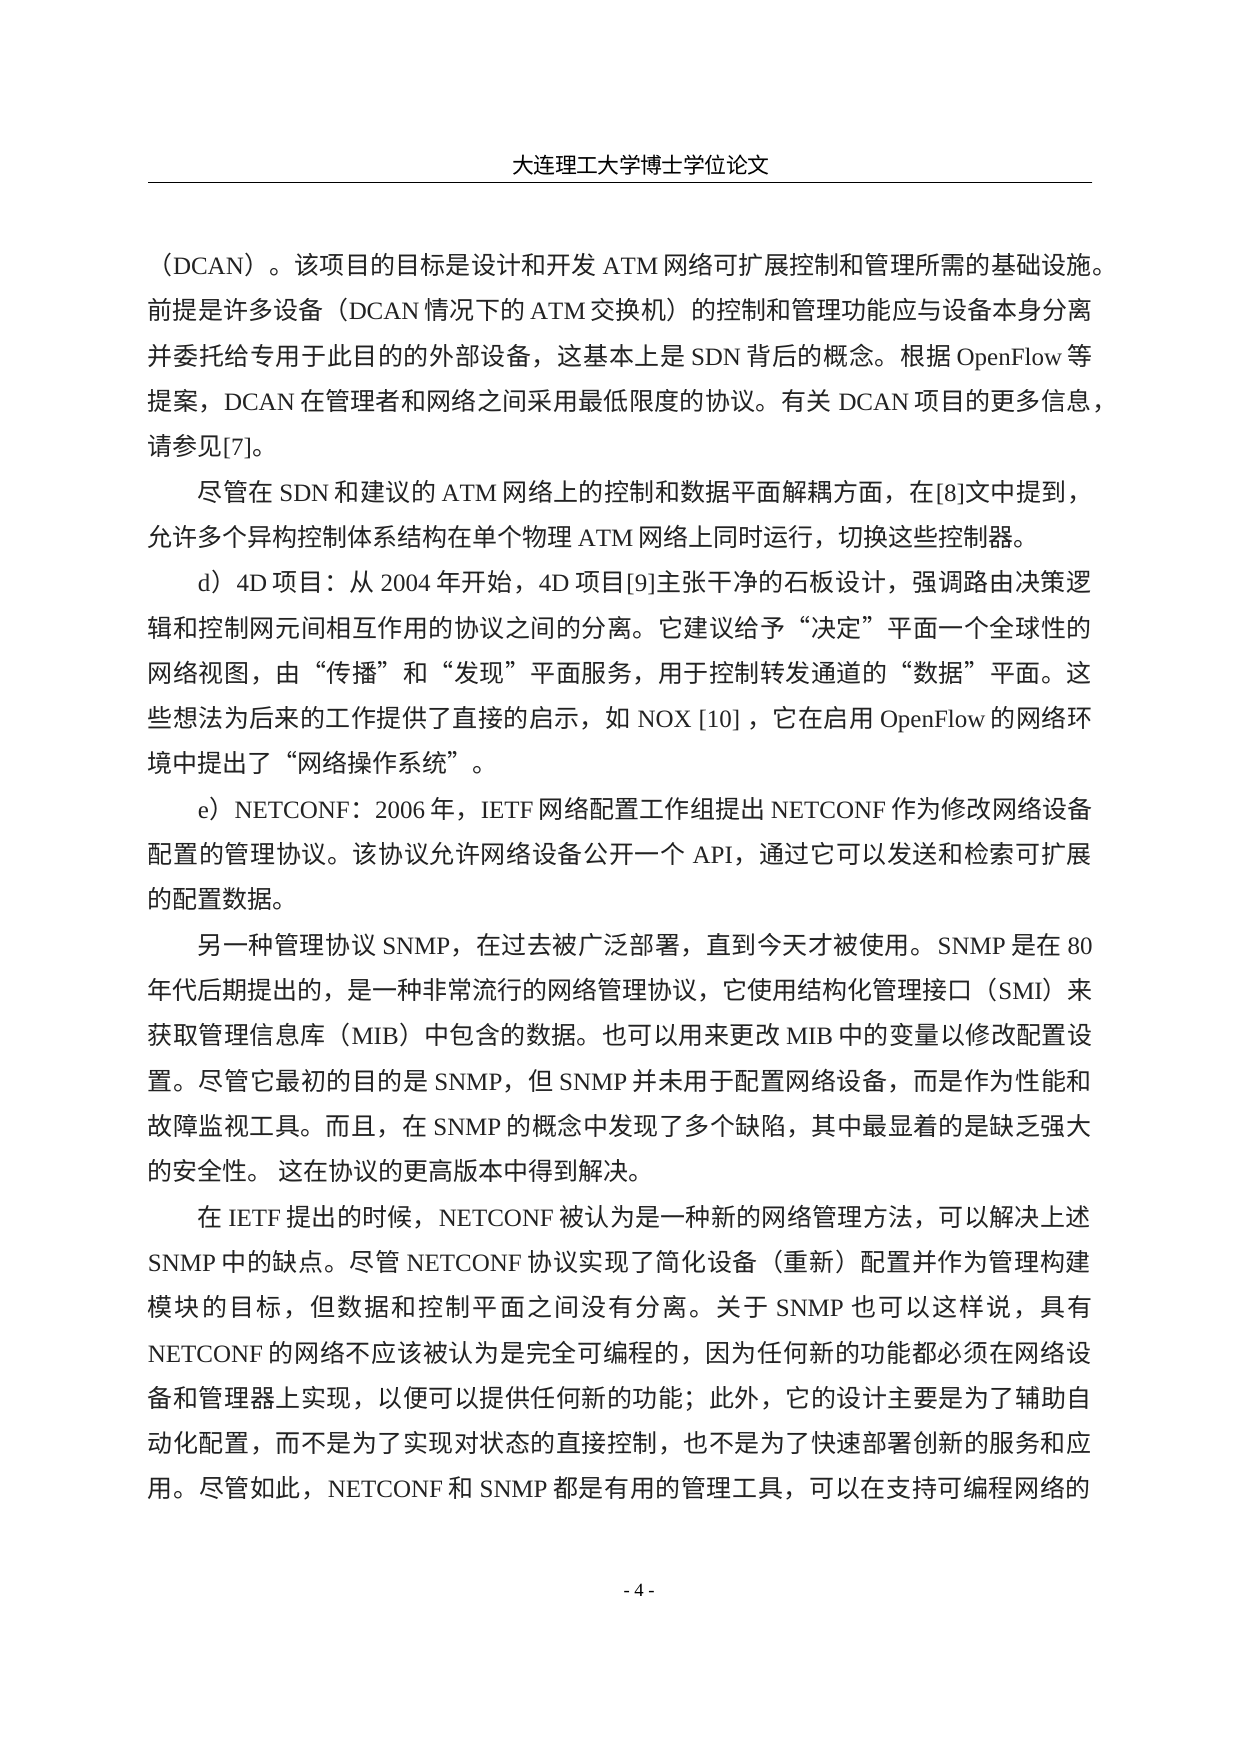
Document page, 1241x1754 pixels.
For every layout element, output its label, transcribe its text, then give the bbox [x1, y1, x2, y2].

text 另一种管理协议SNMP，在过去被广泛部署，直到今天才被使用。SNMP是在80年代后期提出的，是一种非常流行的网络管理协议，它使用结构化管理接口（SMI）来获取管理信息库（MIB）中包含的数据。也可以用来更改MIB中的变量以修改配置设置。尽管它最初的目的是SNMP，但SNMP并未用于配置网络设备，而是作为性能和故障监视工具。而且，在SNMP的概念中发现了多个缺陷，其中最显着的是缺乏强大的安全性。 这在协议的更高版本中得到解决。 [148, 925, 1092, 1188]
text 尽管在SDN和建议的ATM网络上的控制和数据平面解耦方面，在[8]文中提到，允许多个异构控制体系结构在单个物理ATM网络上同时运行，切换这些控制器。 [148, 472, 1092, 554]
text d）4D项目：从2004年开始，4D项目[9]主张干净的石板设计，强调路由决策逻辑和控制网元间相互作用的协议之间的分离。它建议给予“决定”平面一个全球性的网络视图，由“传播”和“发现”平面服务，用于控制转发通道的“数据”平面。这些想法为后来的工作提供了直接的启示，如NOX [10] ，它在启用OpenFlow的网络环境中提出了“网络操作系统”。 [148, 563, 1092, 780]
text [148, 1197, 1092, 1505]
text e）NETCONF：2006年，IETF网络配置工作组提出NETCONF作为修改网络设备配置的管理协议。该协议允许网络设备公开一个API，通过它可以发送和检索可扩展的配置数据。 [148, 789, 1092, 916]
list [148, 246, 1092, 463]
